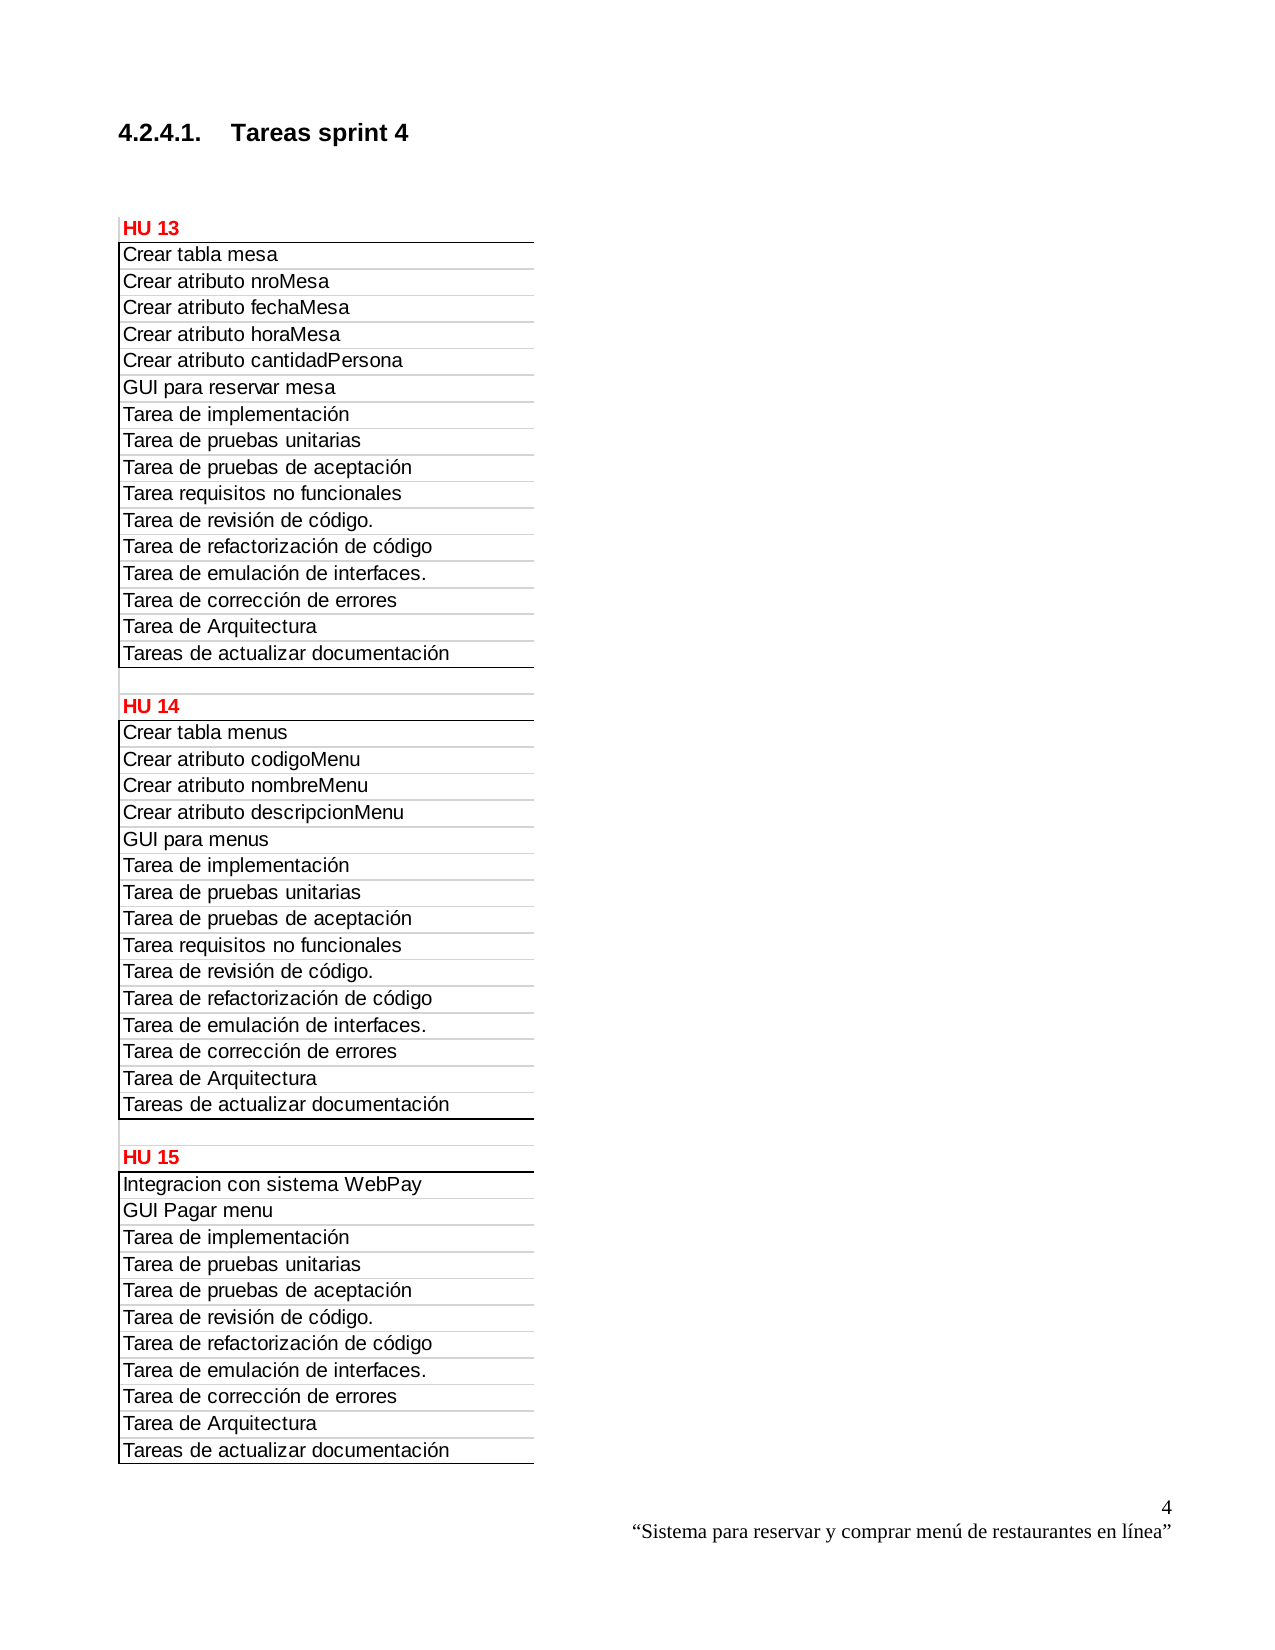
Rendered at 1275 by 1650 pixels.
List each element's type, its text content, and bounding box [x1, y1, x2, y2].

list Tareas sprint 4 [118, 118, 1172, 147]
